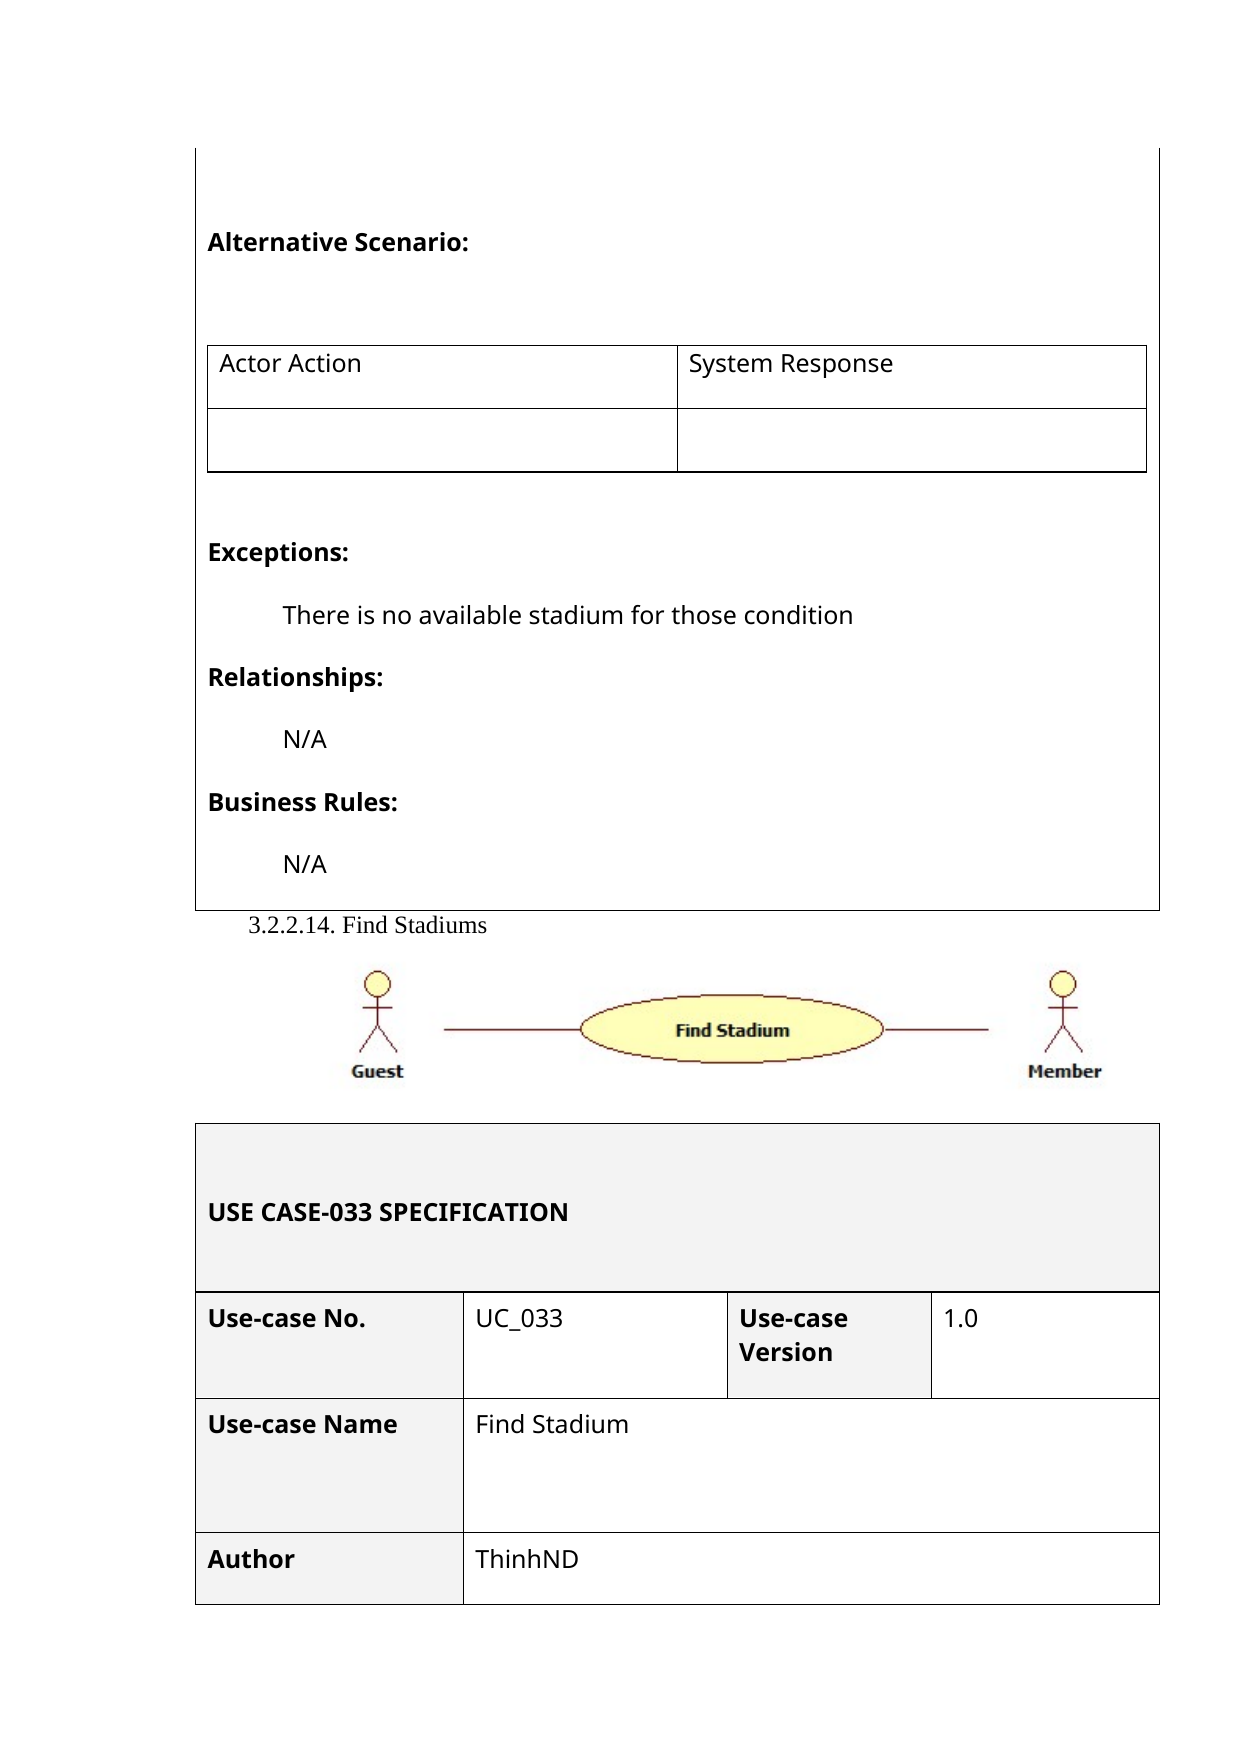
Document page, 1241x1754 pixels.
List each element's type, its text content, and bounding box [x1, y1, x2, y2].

table_cell Use-case Name [196, 1399, 463, 1532]
table_header USE CASE-033 SPECIFICATION [196, 1124, 1159, 1291]
table_cell Author [196, 1533, 463, 1604]
subtitle Find Stadiums [248, 911, 1122, 939]
table_cell Find Stadium [464, 1399, 1159, 1532]
table_cell 1.0 [932, 1293, 1159, 1397]
table_cell Use-case Version [728, 1293, 931, 1397]
picture [280, 938, 1172, 1122]
table_cell Use-case No. [196, 1293, 463, 1397]
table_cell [196, 154, 1159, 909]
table_cell UC_033 [464, 1293, 727, 1397]
table_cell ThinhND [464, 1533, 1159, 1604]
